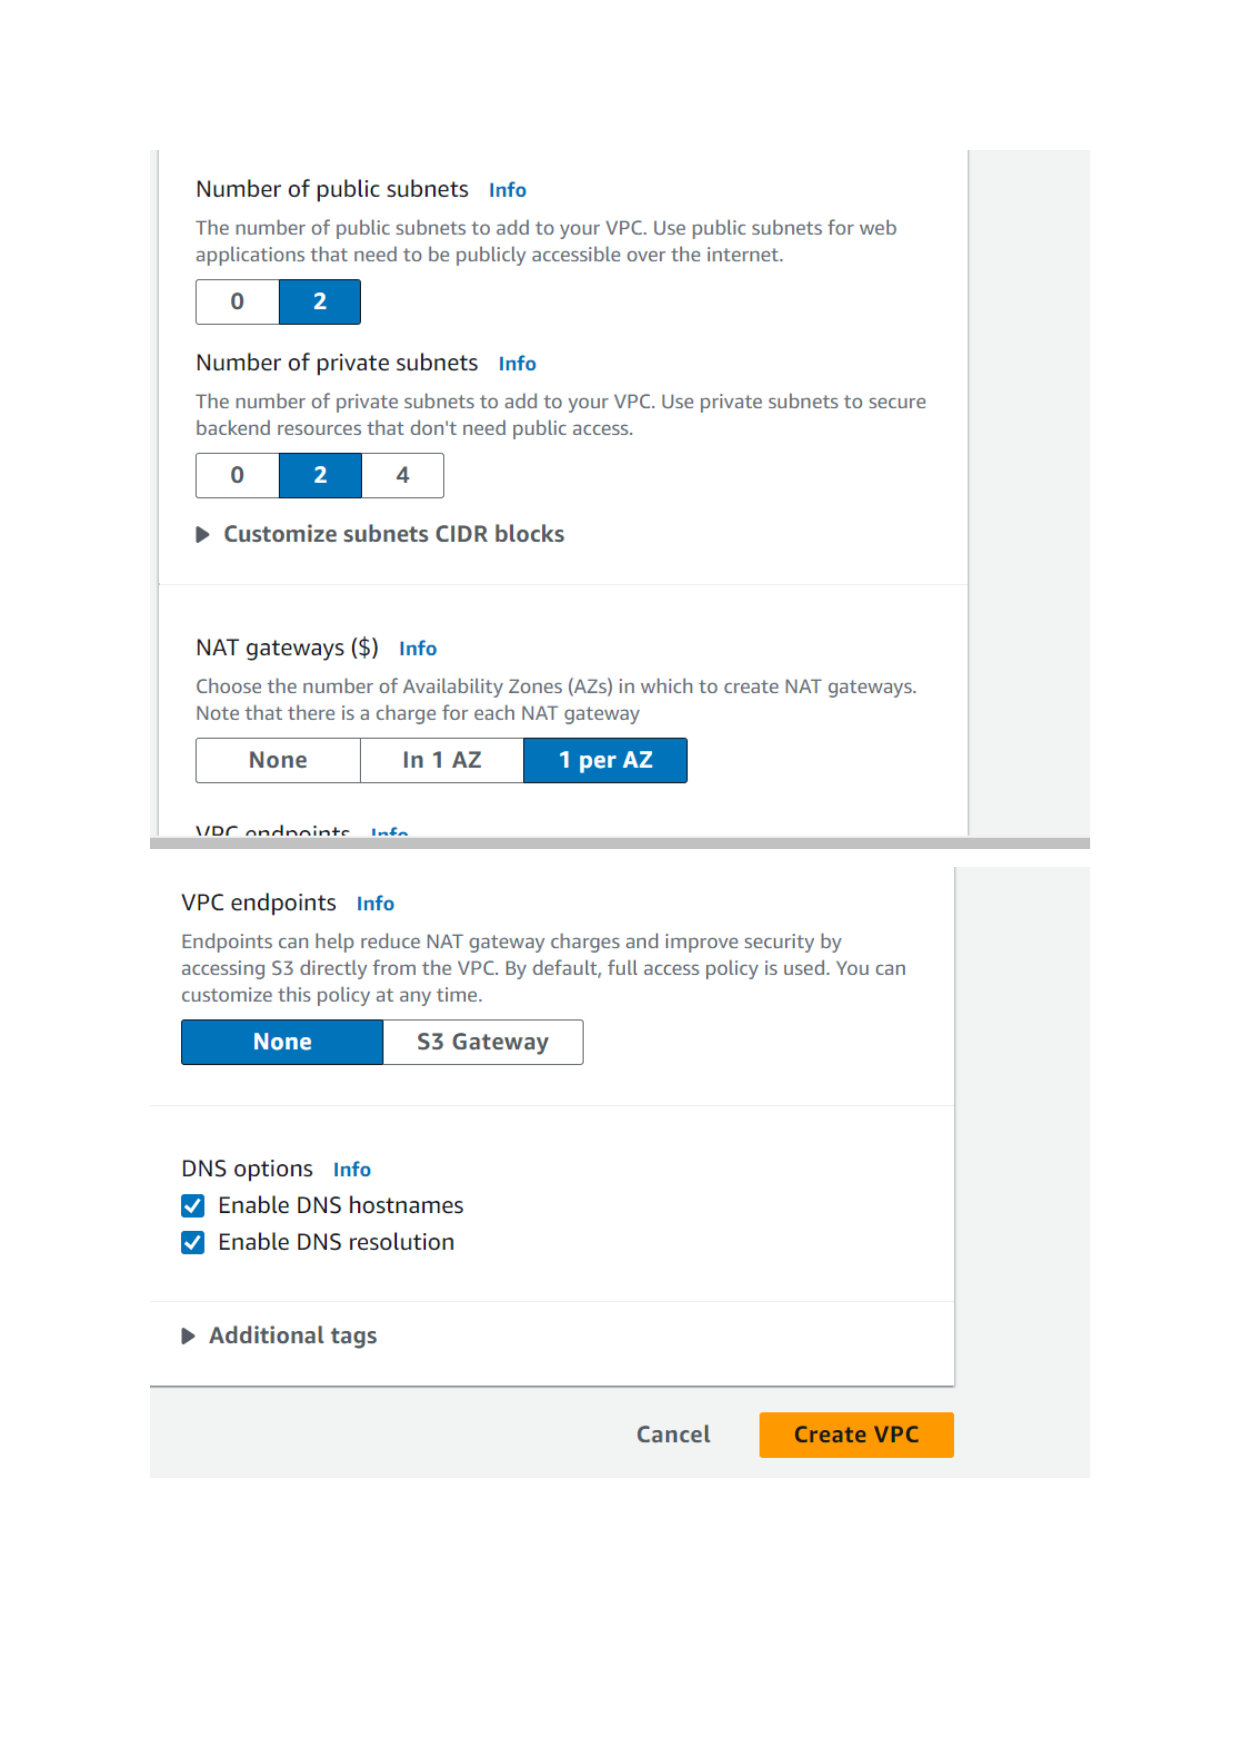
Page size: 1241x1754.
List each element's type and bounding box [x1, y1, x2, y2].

picture [150, 867, 1091, 1478]
picture [150, 150, 1091, 849]
